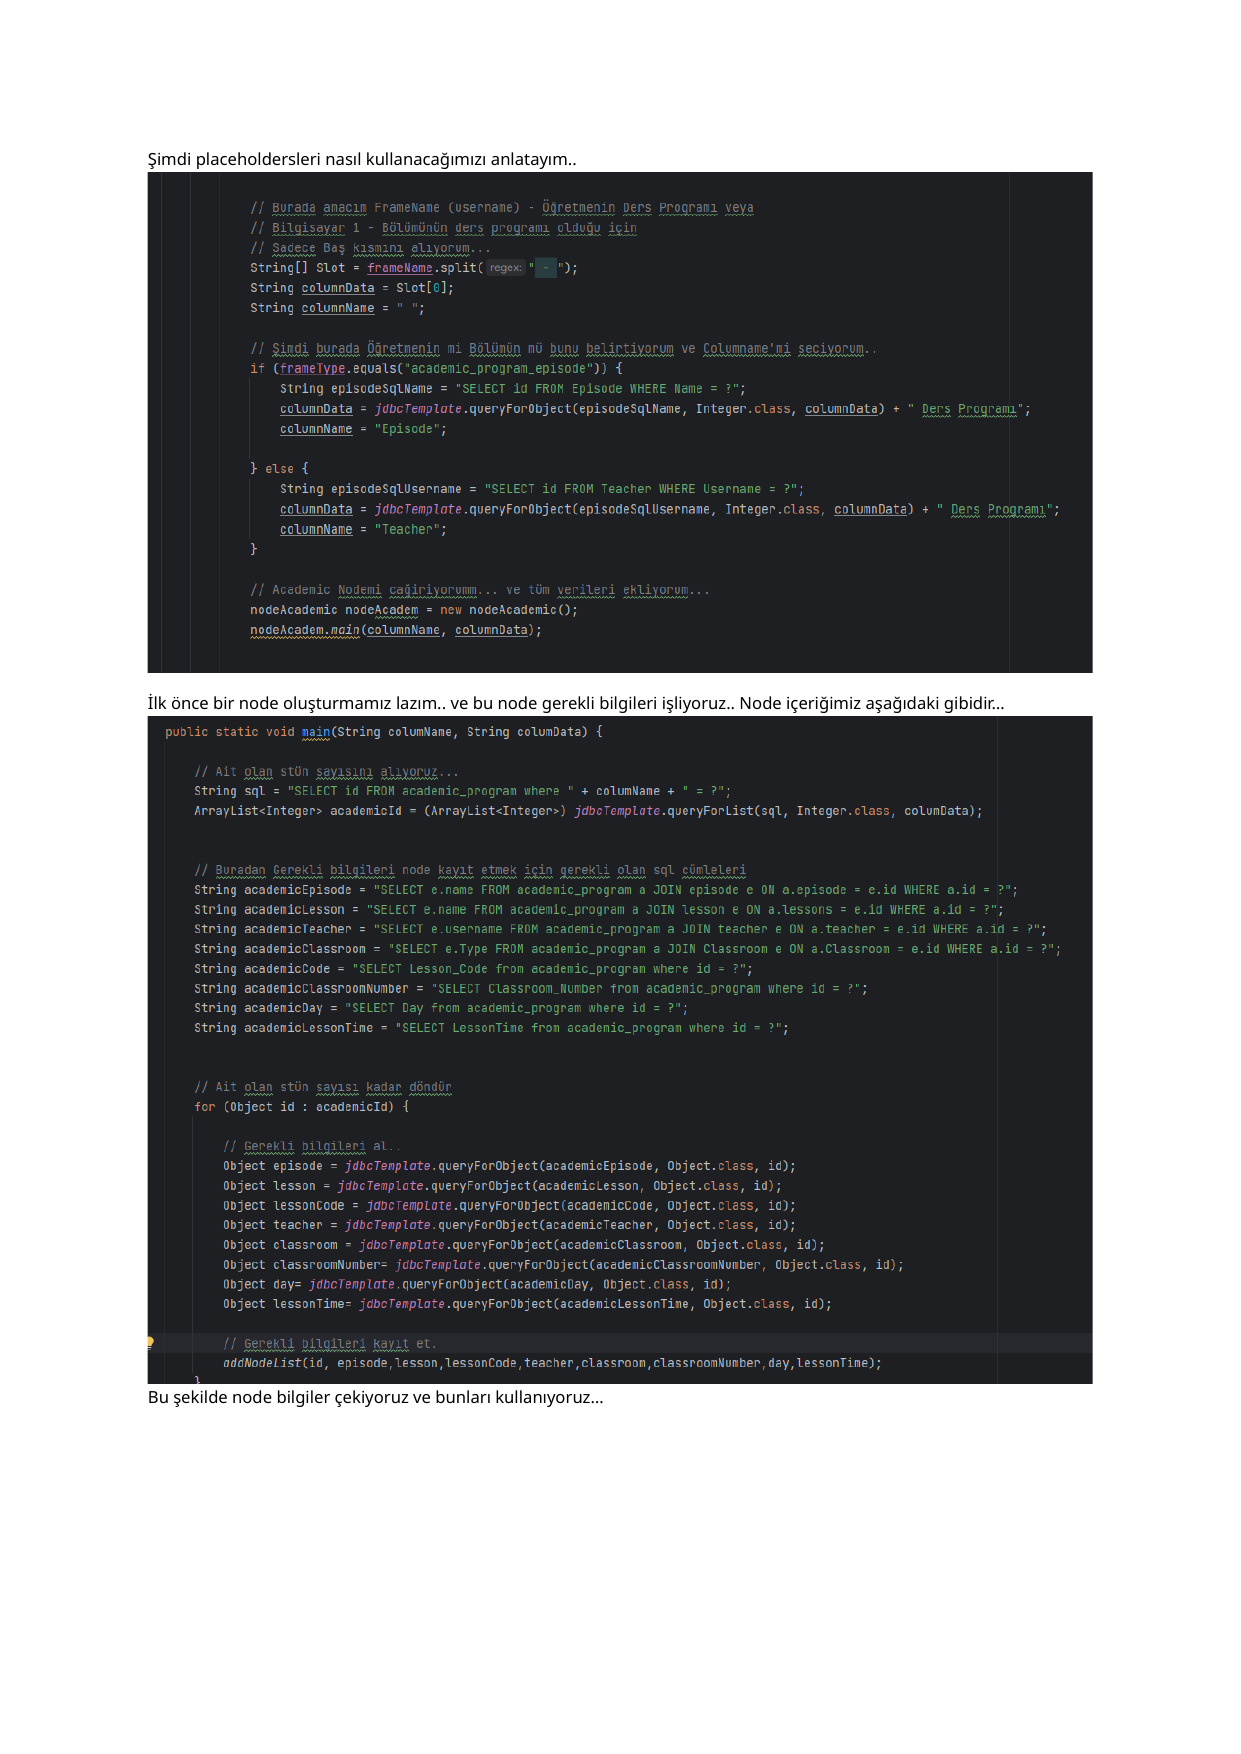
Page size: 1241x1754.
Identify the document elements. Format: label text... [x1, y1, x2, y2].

picture [147, 716, 1093, 1384]
picture [147, 172, 1093, 673]
text İlk önce bir node oluşturmamız lazım.. ve bu node gerekli bilgileri işliyoruz.. Node içeriğimiz aşağıdaki gibidir… Bu şekilde node bilgiler çekiyoruz ve bunları kullanıyoruz… Gerekli excel olaylarını işliyoruz… şimdi sırada değiştirme işlemleri… Öncelikle replace işlemi yapmak için gerekli olan methodumuz. Bu şekilde methodu çağırıp replace yapacağız… [148, 691, 1093, 716]
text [148, 148, 1093, 172]
text İlk önce bir node oluşturmamız lazım.. ve bu node gerekli bilgileri işliyoruz.. Node içeriğimiz aşağıdaki gibidir… Bu şekilde node bilgiler çekiyoruz ve bunları kullanıyoruz… Gerekli excel olaylarını işliyoruz… şimdi sırada değiştirme işlemleri… Öncelikle replace işlemi yapmak için gerekli olan methodumuz. Bu şekilde methodu çağırıp replace yapacağız… [148, 1384, 1093, 1408]
